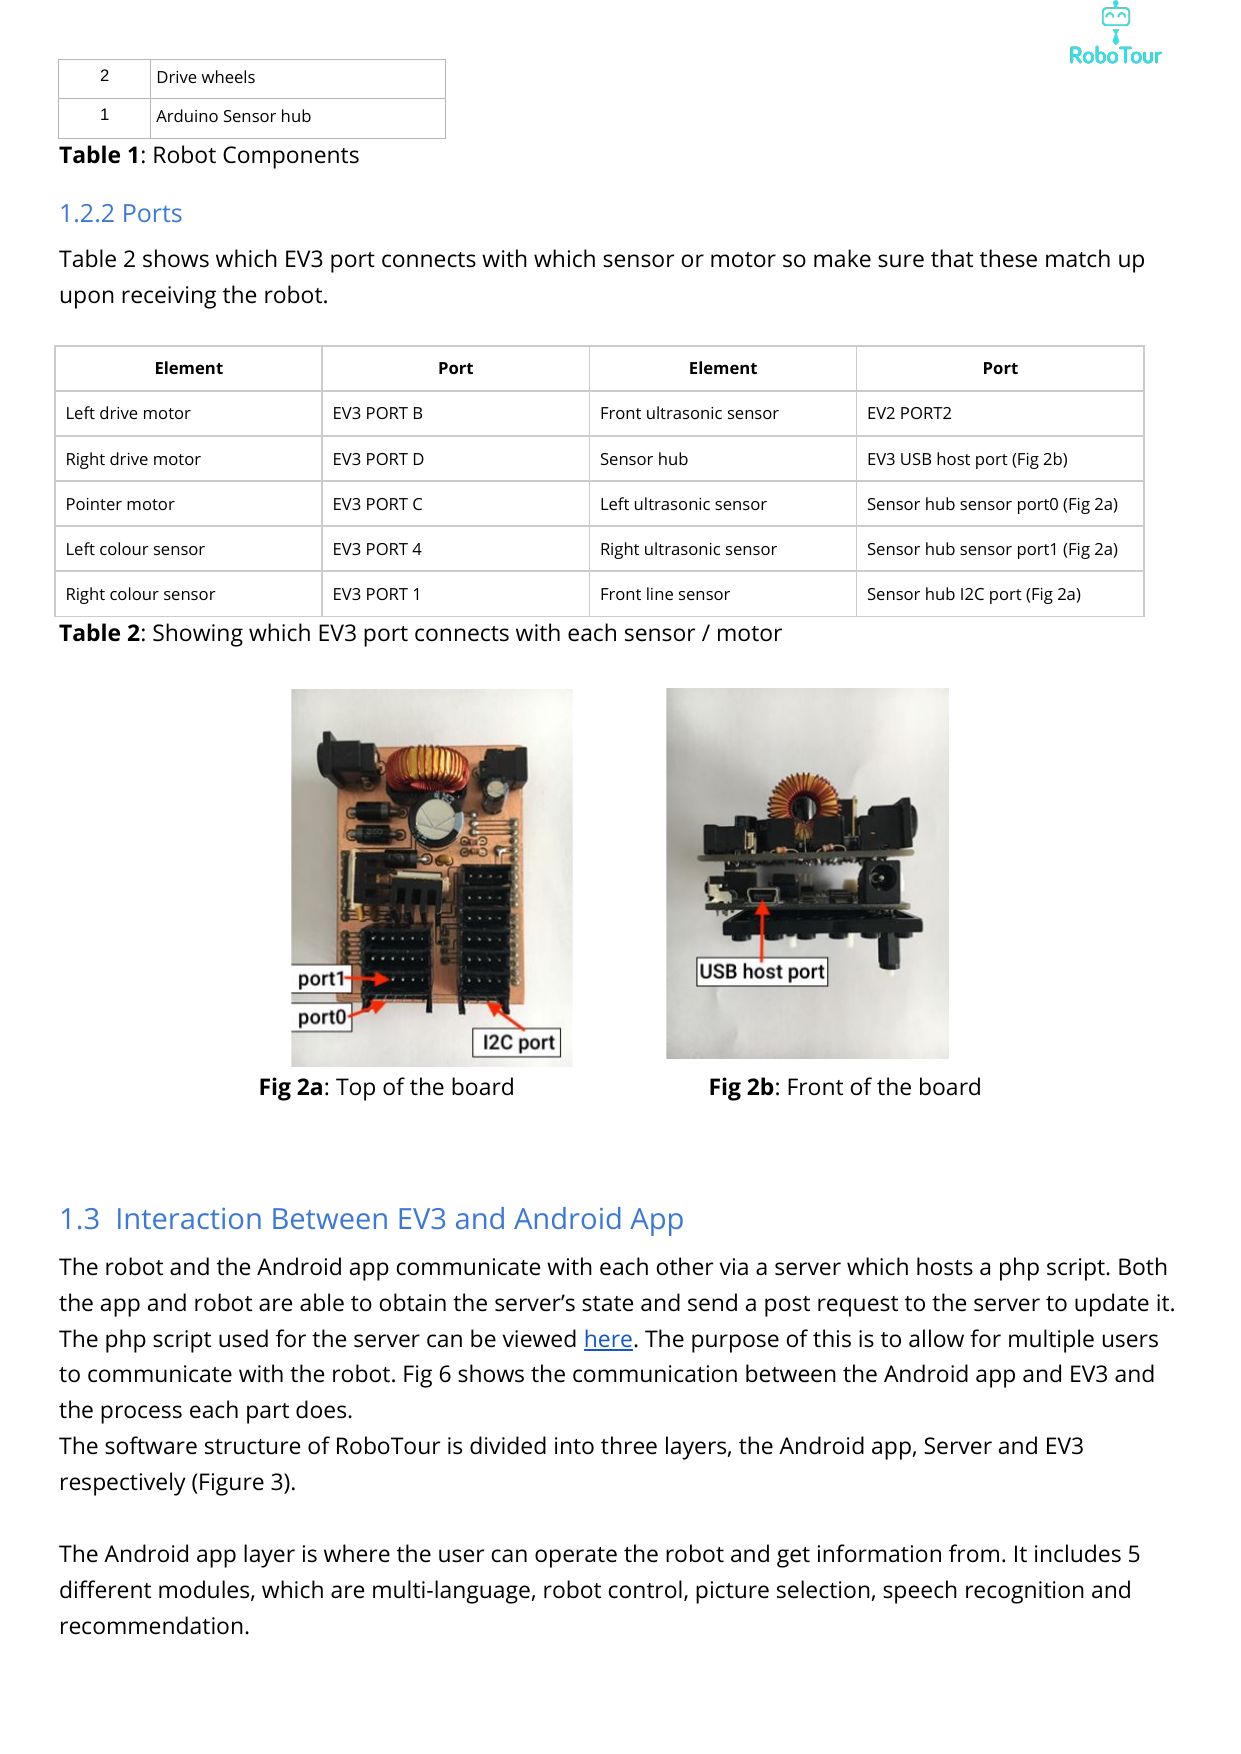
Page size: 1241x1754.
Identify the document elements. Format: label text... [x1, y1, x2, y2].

subtitle 1.3 Interaction Between EV3 and Android App [59, 1198, 1181, 1238]
text The robot and the Android app communicate with each other via a server which hosts a php script. Both the app and robot are able to obtain the server’s state and send a post request to the server to update it. The php script used for the server can be viewed here. The purpose of this is to allow for multiple users to communicate with the robot. Fig 6 shows the communication between the Android app and EV3 and the process each part does. [59, 1251, 1181, 1426]
table_cell Right drive motor [56, 437, 321, 480]
table_cell Front ultrasonic sensor [590, 392, 856, 435]
picture [1068, 0, 1163, 65]
table_cell Sensor hub sensor port1 (Fig 2a) [857, 527, 1143, 570]
table_cell EV3 PORT D [323, 437, 589, 480]
table_cell Right ultrasonic sensor [590, 527, 856, 570]
subtitle 1.2.2 Ports [59, 195, 1181, 229]
table_header Port [323, 347, 589, 390]
table_cell Left colour sensor [56, 527, 321, 570]
table_cell Pointer motor [56, 482, 321, 525]
text Fig 2a: Top of the board Fig 2b: Front of the board [59, 1071, 1181, 1103]
picture [666, 688, 949, 1059]
text The Android app layer is where the user can operate the robot and get information from. It includes 5 different modules, which are multi-language, robot control, picture selection, speech recognition and recommendation. [59, 1538, 1181, 1641]
text Table 2: Showing which EV3 port connects with each sensor / motor [59, 617, 1181, 648]
table_cell 1 [59, 99, 150, 137]
table_header Element [56, 347, 321, 390]
table_header Element [590, 347, 856, 390]
table_cell Drive wheels [151, 60, 445, 98]
table_cell 2 [59, 60, 150, 98]
table_cell EV3 PORT 1 [323, 572, 589, 616]
table_cell Sensor hub [590, 437, 856, 480]
table_cell Arduino Sensor hub [151, 99, 445, 137]
table_cell EV3 PORT B [323, 392, 589, 435]
table_cell Front line sensor [590, 572, 856, 616]
table_cell Left drive motor [56, 392, 321, 435]
table_cell Left ultrasonic sensor [590, 482, 856, 525]
table_cell EV3 PORT C [323, 482, 589, 525]
text Table 1: Robot Components [59, 138, 1181, 170]
table_cell Right colour sensor [56, 572, 321, 616]
picture [291, 689, 573, 1067]
table_cell Sensor hub I2C port (Fig 2a) [857, 572, 1143, 616]
text Table 2 shows which EV3 port connects with which sensor or motor so make sure that these match up upon receiving the robot. [59, 243, 1181, 310]
table_cell EV3 PORT 4 [323, 527, 589, 570]
table_cell Sensor hub sensor port0 (Fig 2a) [857, 482, 1143, 525]
text The software structure of RoboTour is divided into three layers, the Android app, Server and EV3 respectively (Figure 3). [59, 1430, 1181, 1497]
table_cell EV2 PORT2 [857, 392, 1143, 435]
table_header Port [857, 347, 1143, 390]
table_cell EV3 USB host port (Fig 2b) [857, 437, 1143, 480]
